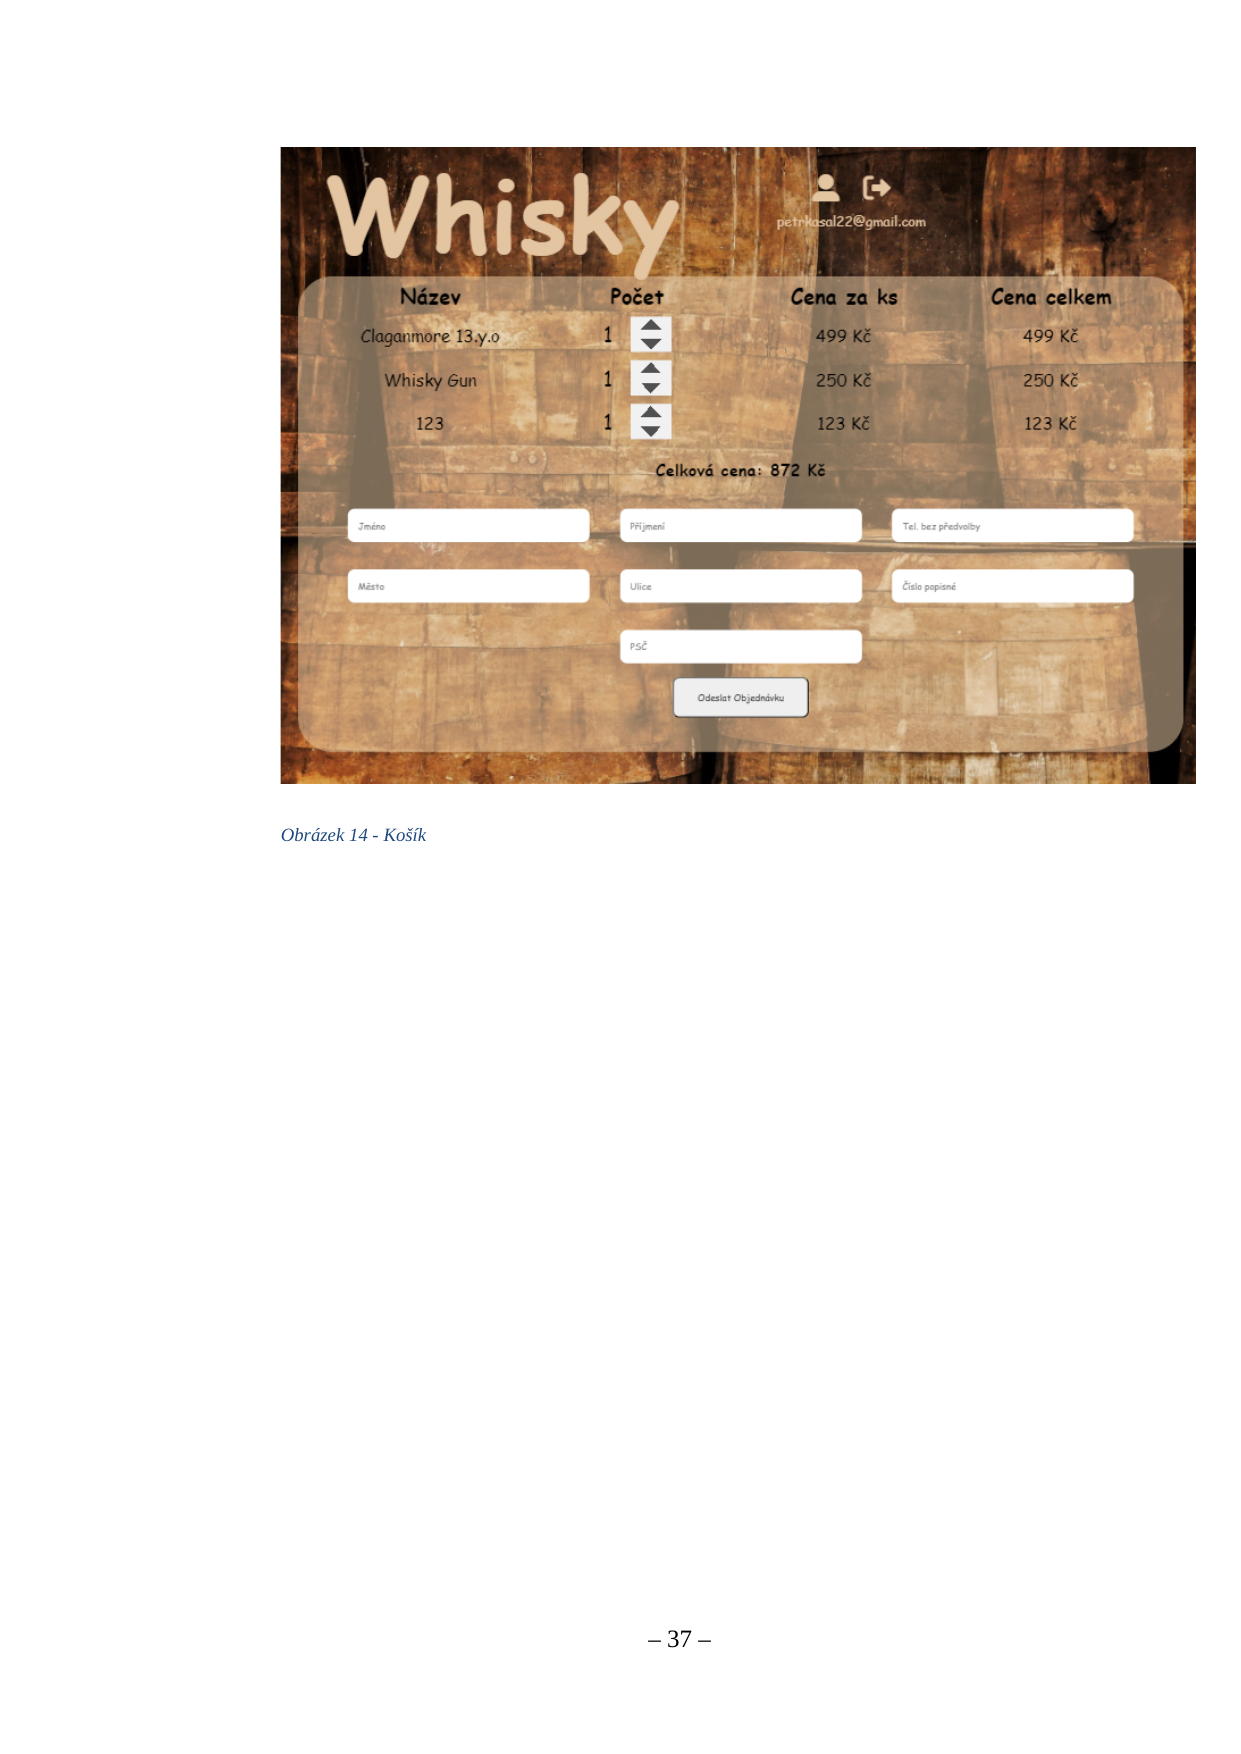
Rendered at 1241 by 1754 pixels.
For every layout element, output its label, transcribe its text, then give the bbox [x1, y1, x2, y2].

picture [280, 147, 1196, 784]
text Obrázek 14 - Košík [207, 823, 1122, 845]
